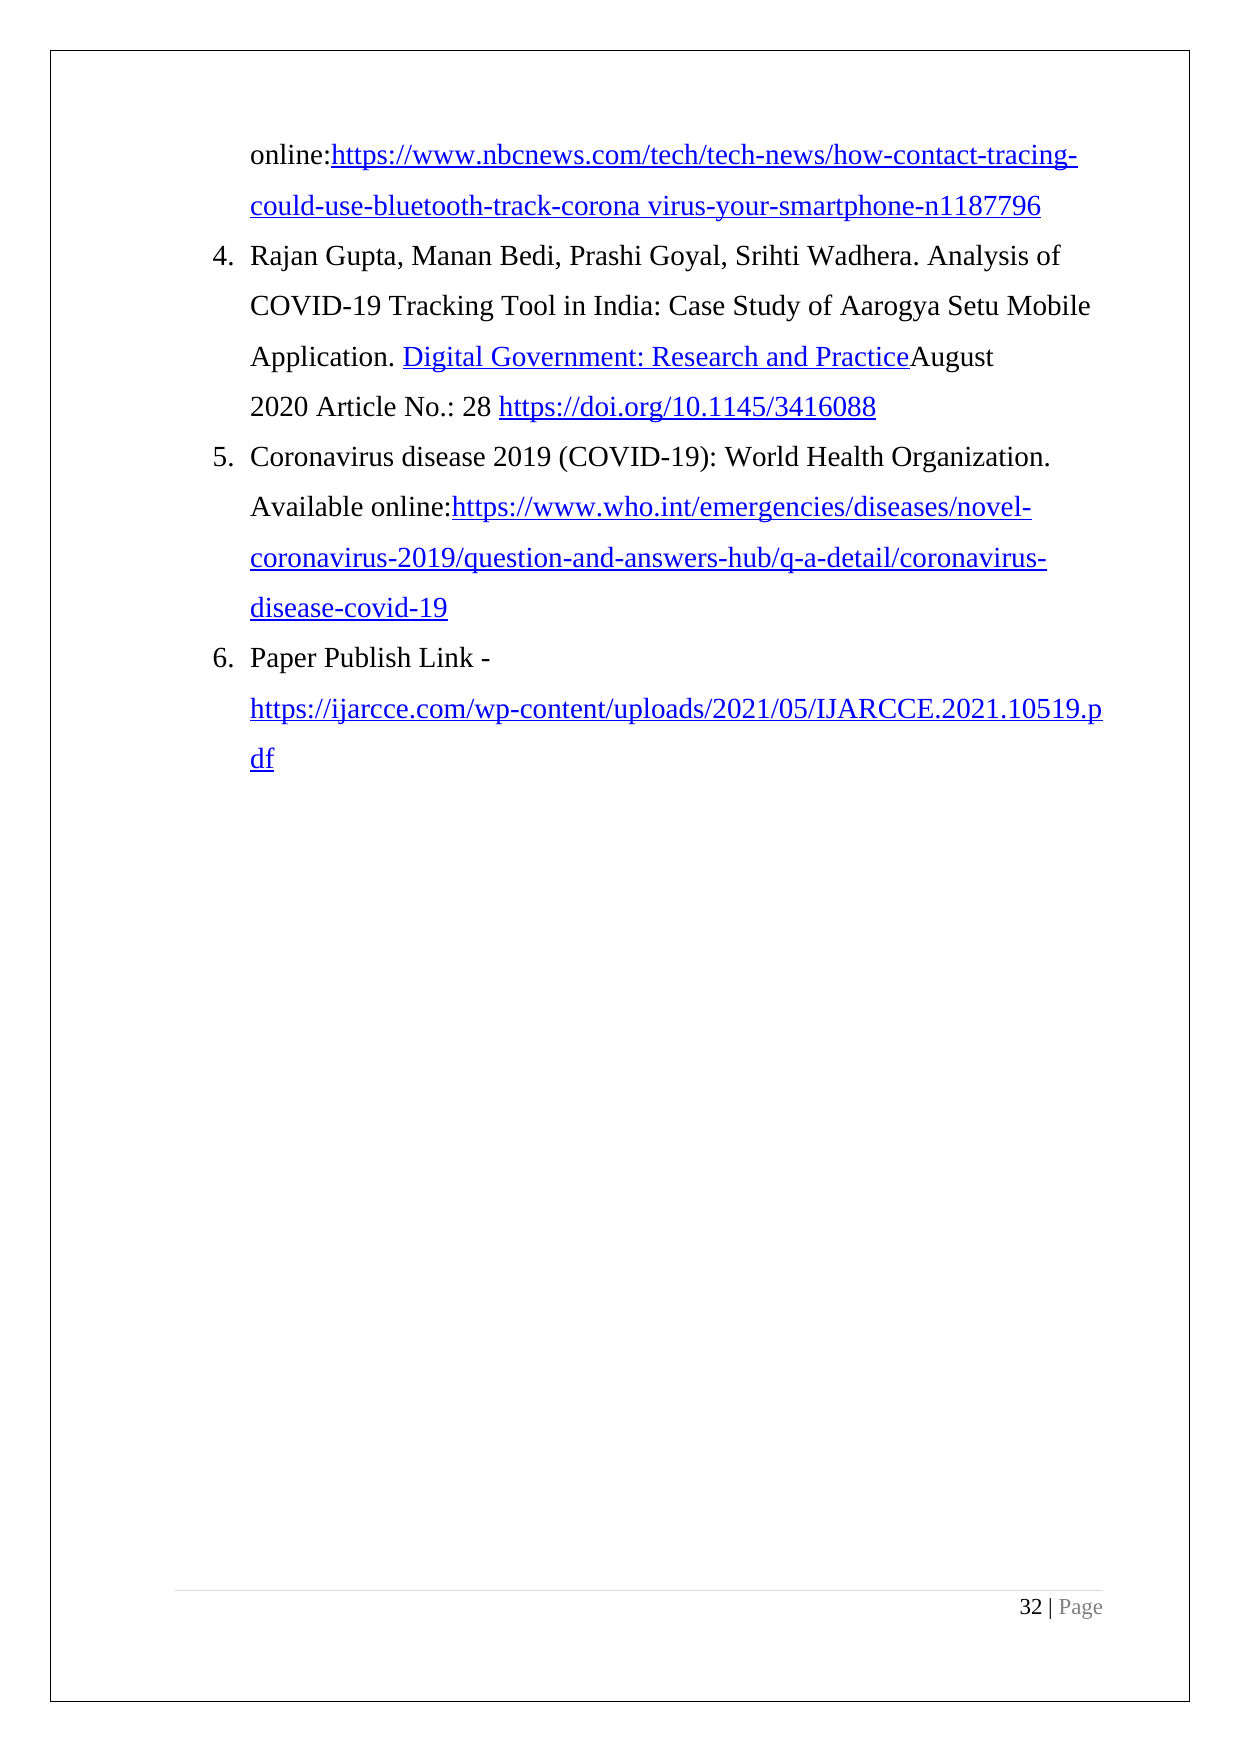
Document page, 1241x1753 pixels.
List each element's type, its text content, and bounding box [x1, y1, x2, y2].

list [212, 137, 1103, 221]
list Coronavirus disease 2019 (COVID-19): World Health Organization. Available online:https://www.who.int/emergencies/diseases/novel-coronavirus-2019/question-and-answers-hub/q-a-detail/coronavirus-disease-covid-19 [212, 439, 1103, 624]
list Rajan Gupta, Manan Bedi, Prashi Goyal, Srihti Wadhera. Analysis of COVID-19 Tracking Tool in India: Case Study of Aarogya Setu Mobile Application. Digital Government: Research and PracticeAugust 2020 Article No.: 28 https://doi.org/10.1145/3416088 [212, 238, 1103, 422]
list Paper Publish Link - https://ijarcce.com/wp-content/uploads/2021/05/IJARCCE.2021.10519.pdf [212, 641, 1103, 775]
